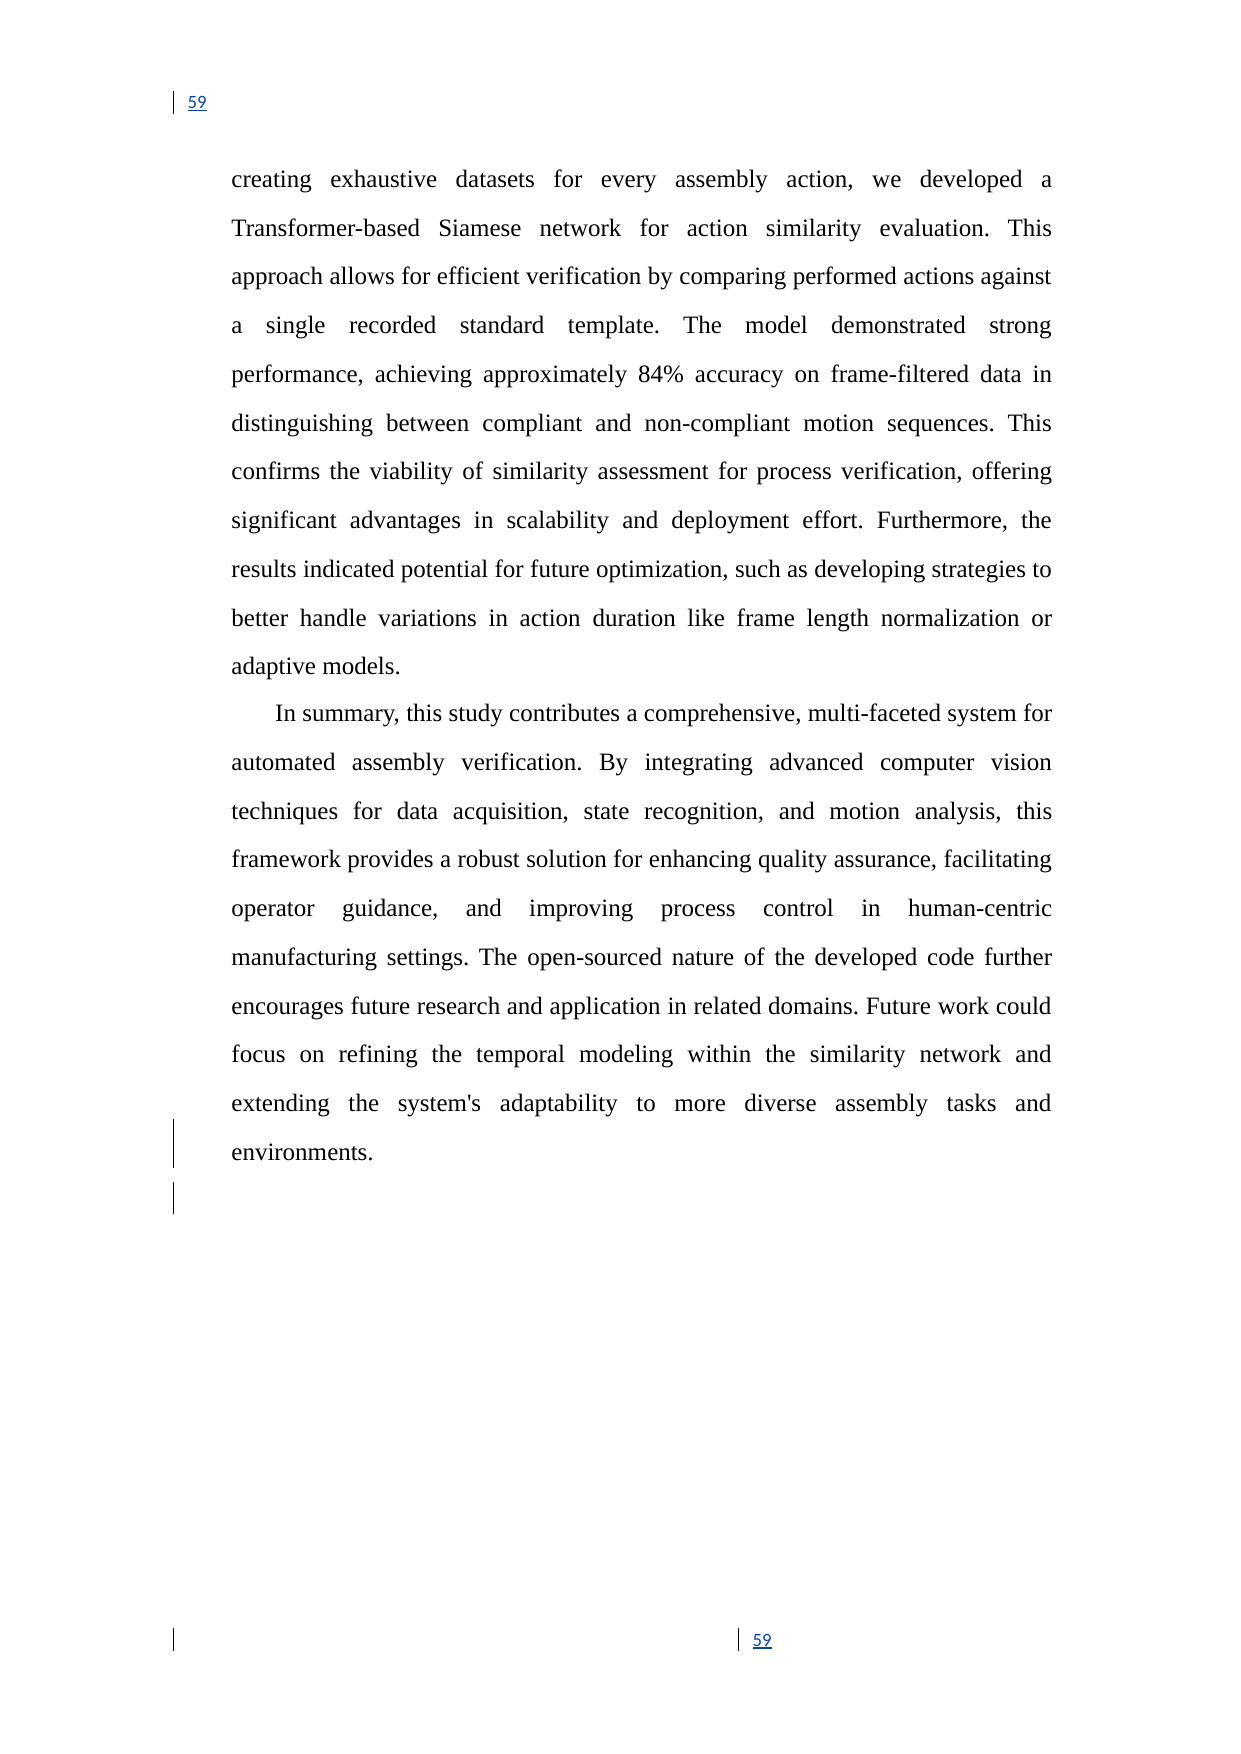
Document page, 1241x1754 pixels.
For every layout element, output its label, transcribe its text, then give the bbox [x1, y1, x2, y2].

text In summary, this study contributes a comprehensive, multi-faceted system for automated assembly verification. By integrating advanced computer vision techniques for data acquisition, state recognition, and motion analysis, this framework provides a robust solution for enhancing quality assurance, facilitating operator guidance, and improving process control in human-centric manufacturing settings. The open-sourced nature of the developed code further encourages future research and application in related domains. Future work could focus on refining the temporal modeling within the similarity network and extending the system's adaptability to more diverse assembly tasks and environments. [231, 696, 1053, 1168]
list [231, 162, 1053, 682]
